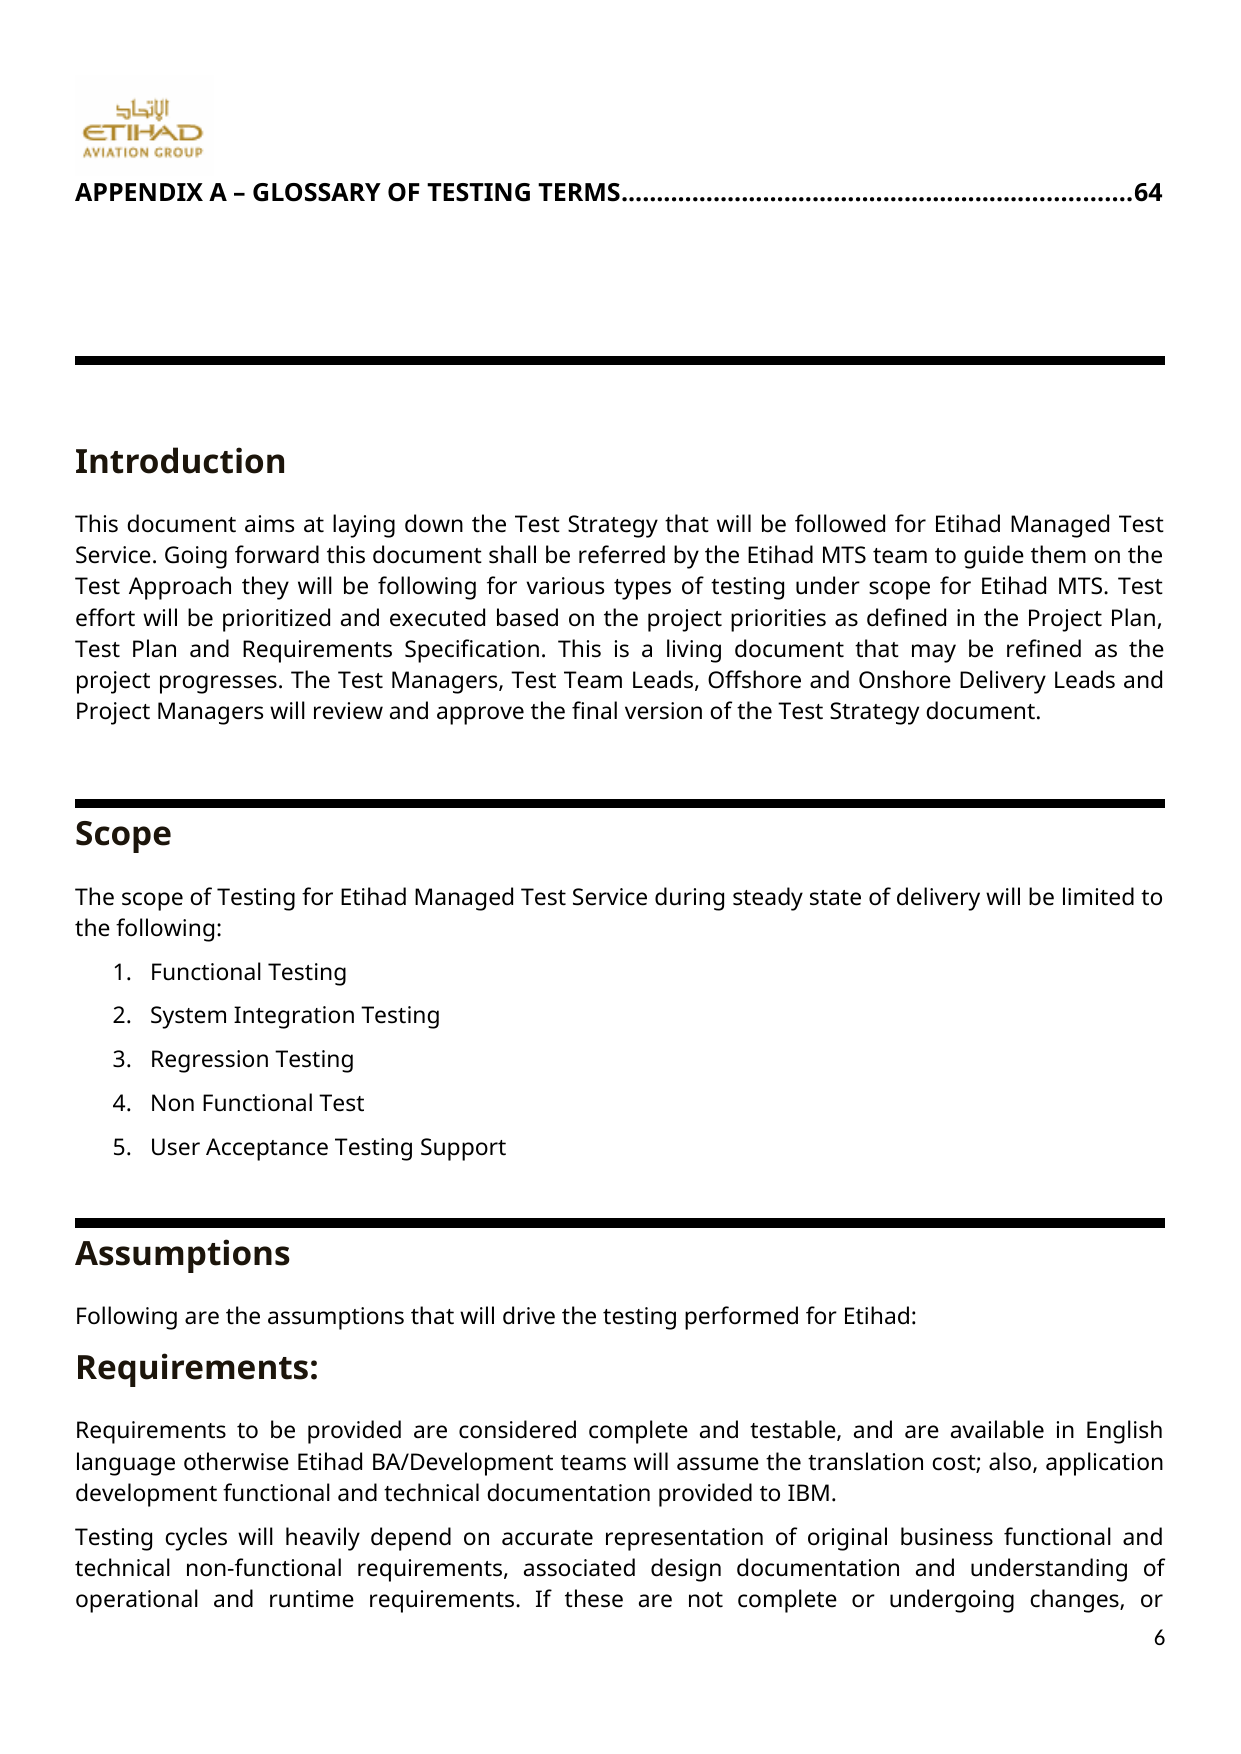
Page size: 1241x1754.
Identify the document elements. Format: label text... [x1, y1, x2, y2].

list User Acceptance Testing Support [112, 1131, 1165, 1162]
text Introduction [75, 426, 1165, 483]
text Assumptions [75, 1228, 1165, 1275]
list Functional Testing [112, 956, 1165, 987]
list System Integration Testing [112, 999, 1165, 1031]
list Regression Testing [112, 1043, 1165, 1074]
list Requirements: [75, 1344, 1165, 1389]
text The scope of Testing for Etihad Managed Test Service during steady state of delivery will be limited to the following: [75, 881, 1165, 943]
list Non Functional Test [112, 1087, 1165, 1118]
picture [75, 75, 214, 176]
text Scope [75, 808, 1165, 856]
text Following are the assumptions that will drive the testing performed for Etihad: [75, 1300, 1165, 1331]
text Requirements to be provided are considered complete and testable, and are available in English language otherwise Etihad BA/Development teams will assume the translation cost; also, application development functional and technical documentation provided to IBM. [75, 1414, 1165, 1508]
text This document aims at laying down the Test Strategy that will be followed for Etihad Managed Test Service. Going forward this document shall be referred by the Etihad MTS team to guide them on the Test Approach they will be following for various types of testing under scope for Etihad MTS. Test effort will be prioritized and executed based on the project priorities as defined in the Project Plan, Test Plan and Requirements Specification. This is a living document that may be refined as the project progresses. The Test Managers, Test Team Leads, Offshore and Onshore Delivery Leads and Project Managers will review and approve the final version of the Test Strategy document. [75, 508, 1165, 727]
